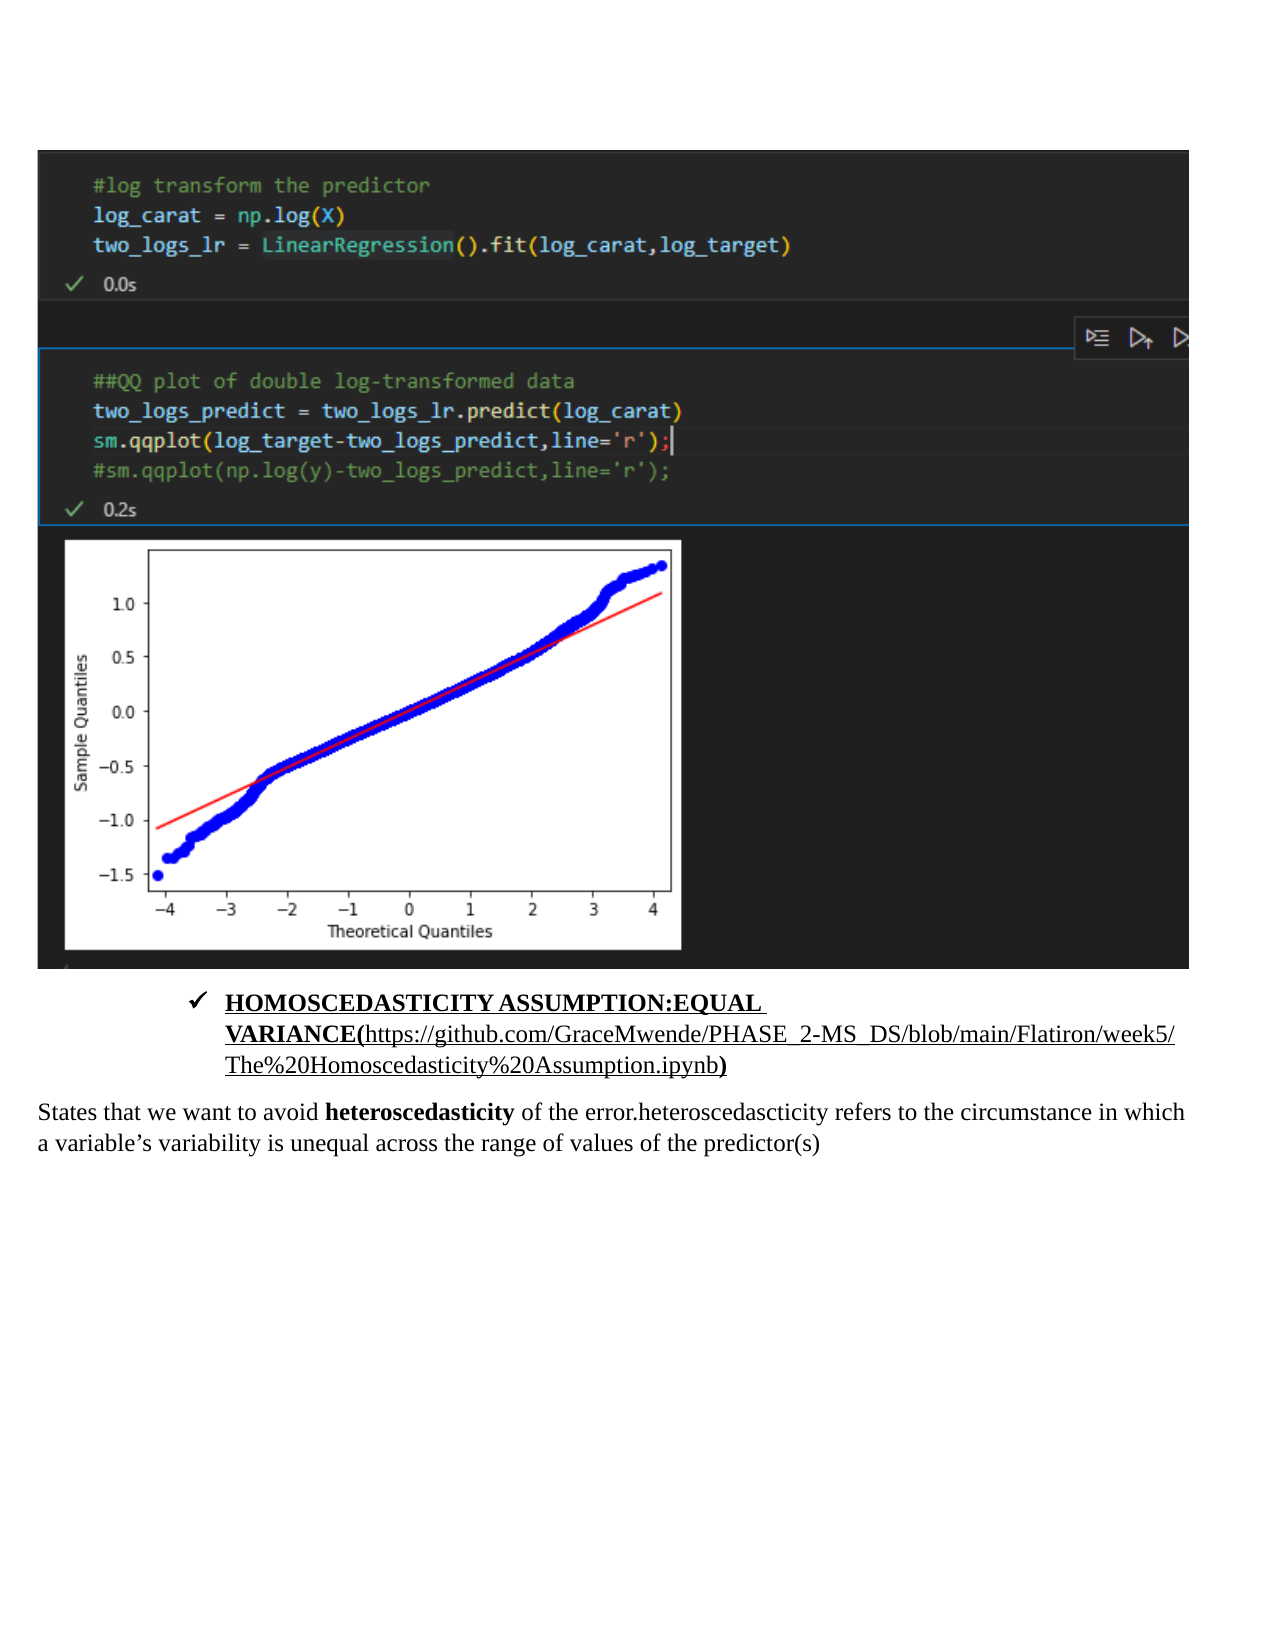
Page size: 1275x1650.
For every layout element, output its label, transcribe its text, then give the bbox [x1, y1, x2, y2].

picture [37, 150, 1189, 969]
list HOMOSCEDASTICITY ASSUMPTION:EQUAL VARIANCE(https://github.com/GraceMwende/PHASE_2-MS_DS/blob/main/Flatiron/week5/The%20Homoscedasticity%20Assumption.ipynb) [187, 988, 1191, 1078]
text States that we want to avoid heteroscedasticity of the error.heteroscedascticity refers to the circumstance in which a variable’s variability is unequal across the range of values of the predictor(s) [37, 1097, 1191, 1157]
